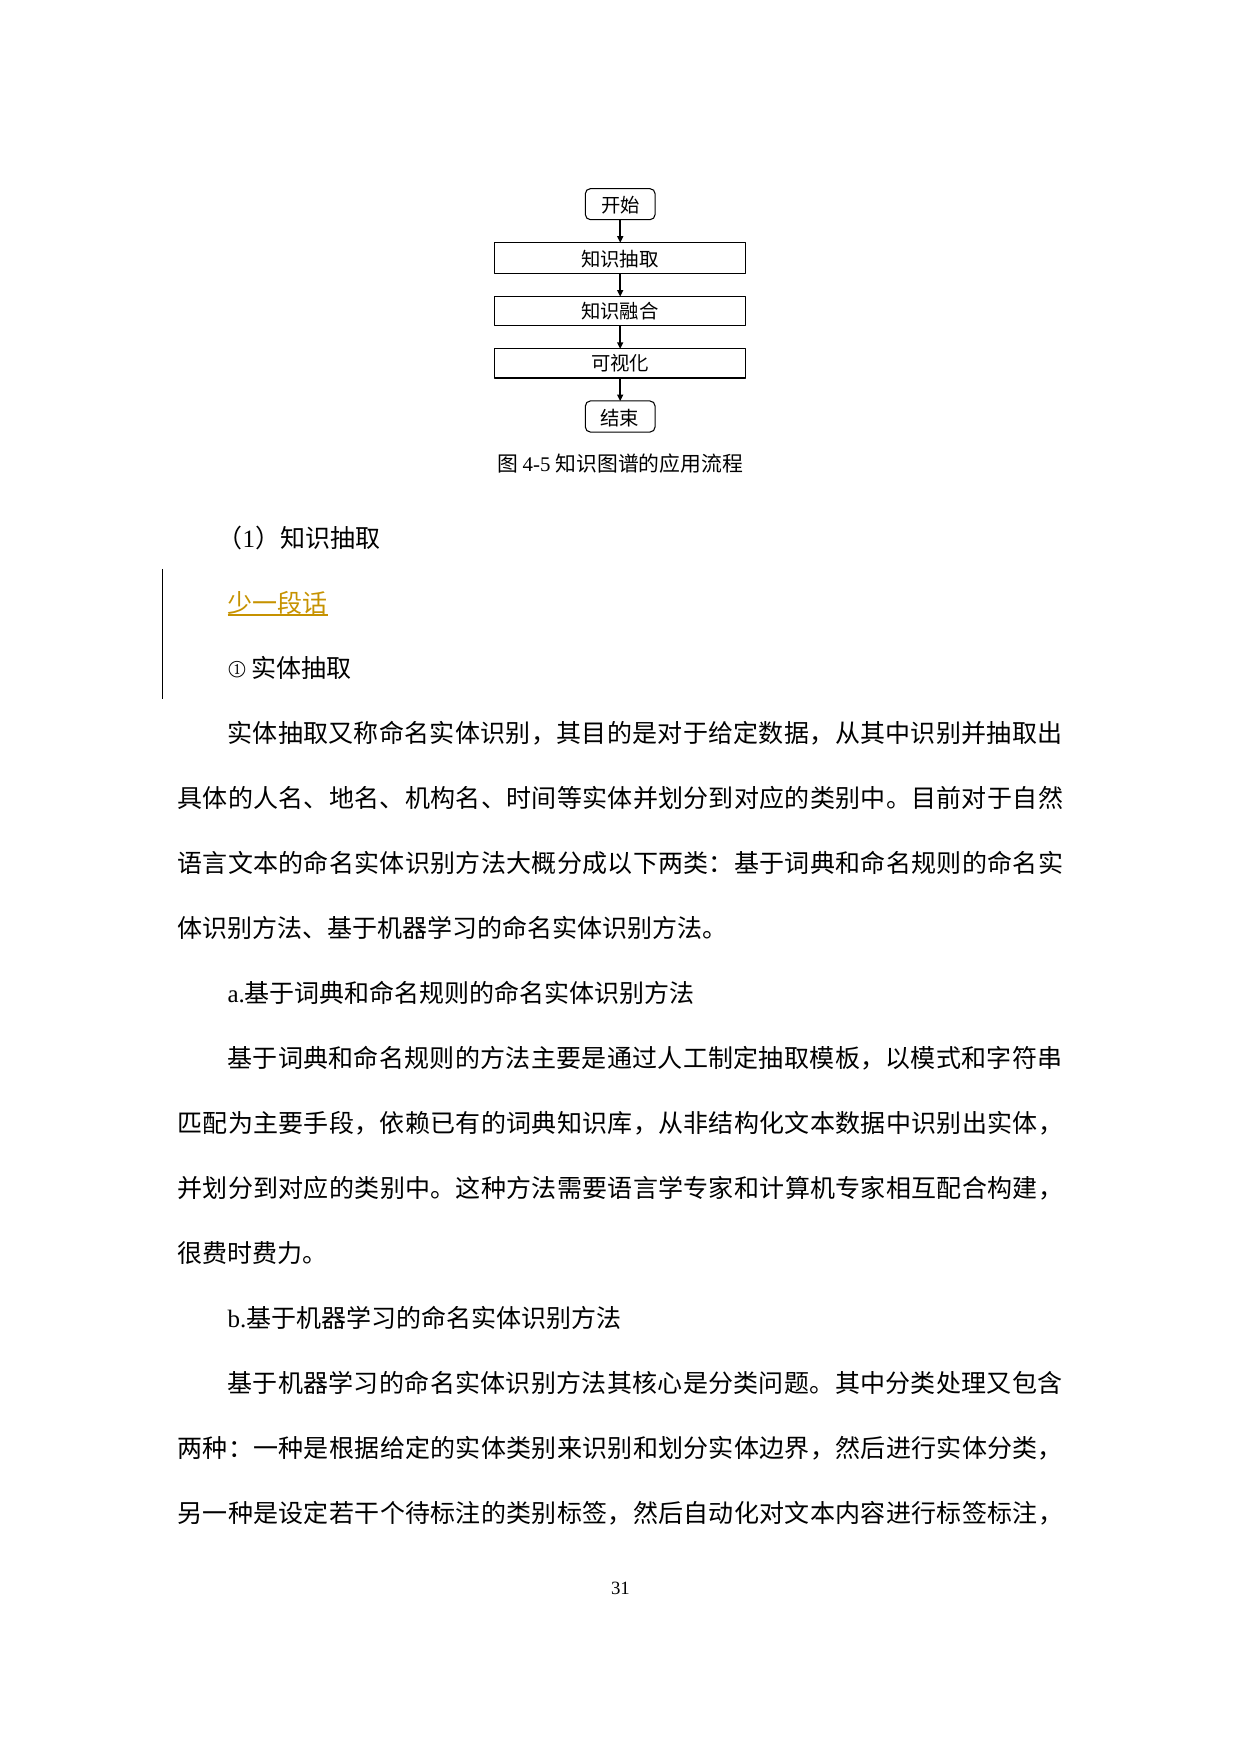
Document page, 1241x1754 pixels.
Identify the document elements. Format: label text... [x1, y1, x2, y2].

text b.基于机器学习的命名实体识别方法 [177, 1284, 1063, 1349]
text （1）知识抽取 [177, 504, 1063, 569]
text 基于词典和命名规则的方法主要是通过人工制定抽取模板，以模式和字符串匹配为主要手段，依赖已有的词典知识库，从非结构化文本数据中识别出实体，并划分到对应的类别中。这种方法需要语言学专家和计算机专家相互配合构建，很费时费力。 [177, 1024, 1063, 1284]
text 实体抽取又称命名实体识别，其目的是对于给定数据，从其中识别并抽取出具体的人名、地名、机构名、时间等实体并划分到对应的类别中。目前对于自然语言文本的命名实体识别方法大概分成以下两类：基于词典和命名规则的命名实体识别方法、基于机器学习的命名实体识别方法。 [177, 699, 1063, 959]
text ①实体抽取 [177, 634, 1063, 699]
text a.基于词典和命名规则的命名实体识别方法 [177, 959, 1063, 1024]
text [177, 1349, 1063, 1544]
text 图4-5 知识图谱的应用流程 [177, 446, 1063, 479]
